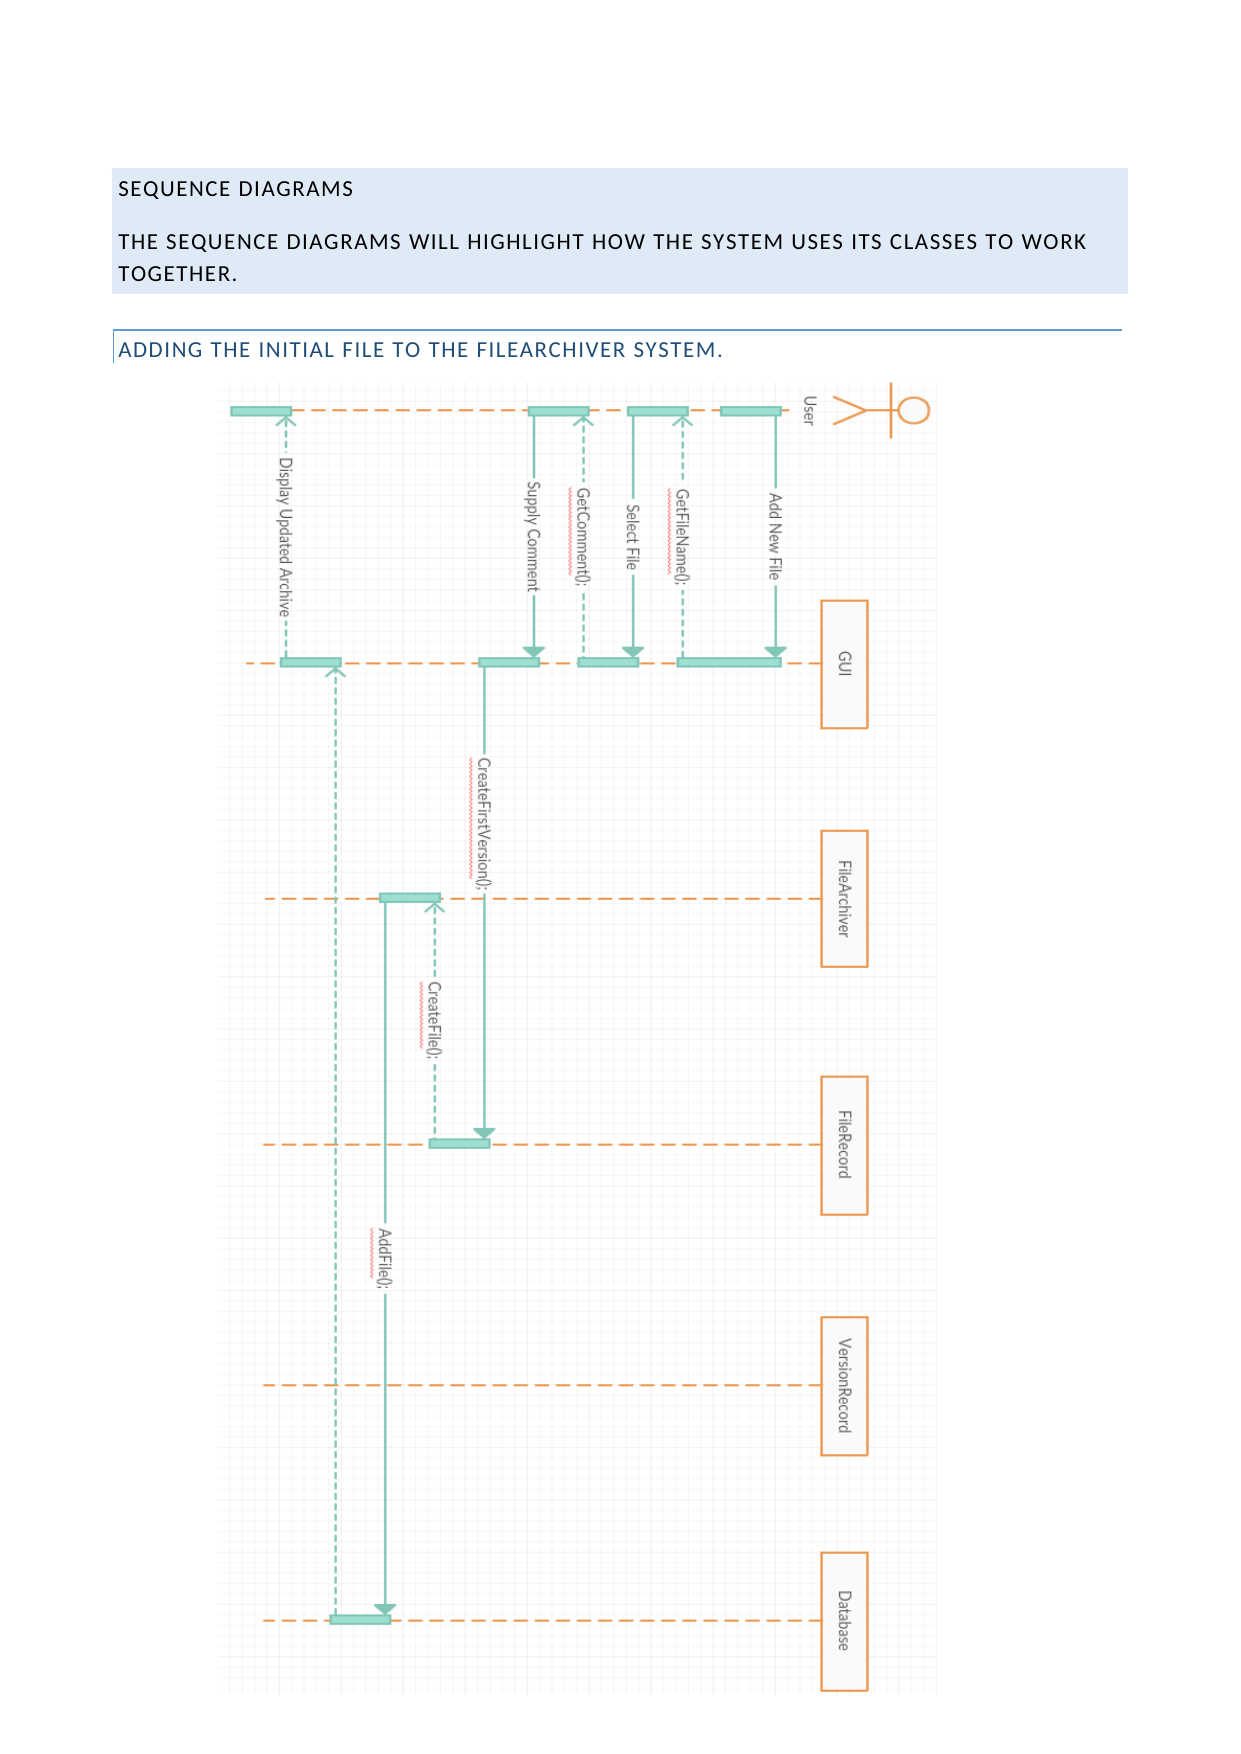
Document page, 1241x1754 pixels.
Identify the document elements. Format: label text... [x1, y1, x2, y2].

subtitle The sequence diagrams will highlight how the system uses its classes to work together. [118, 221, 1122, 288]
subtitle Sequence Diagrams [118, 174, 1122, 202]
subtitle Adding the initial file to the FileArchiver System. [114, 331, 1122, 363]
picture [218, 382, 937, 1696]
